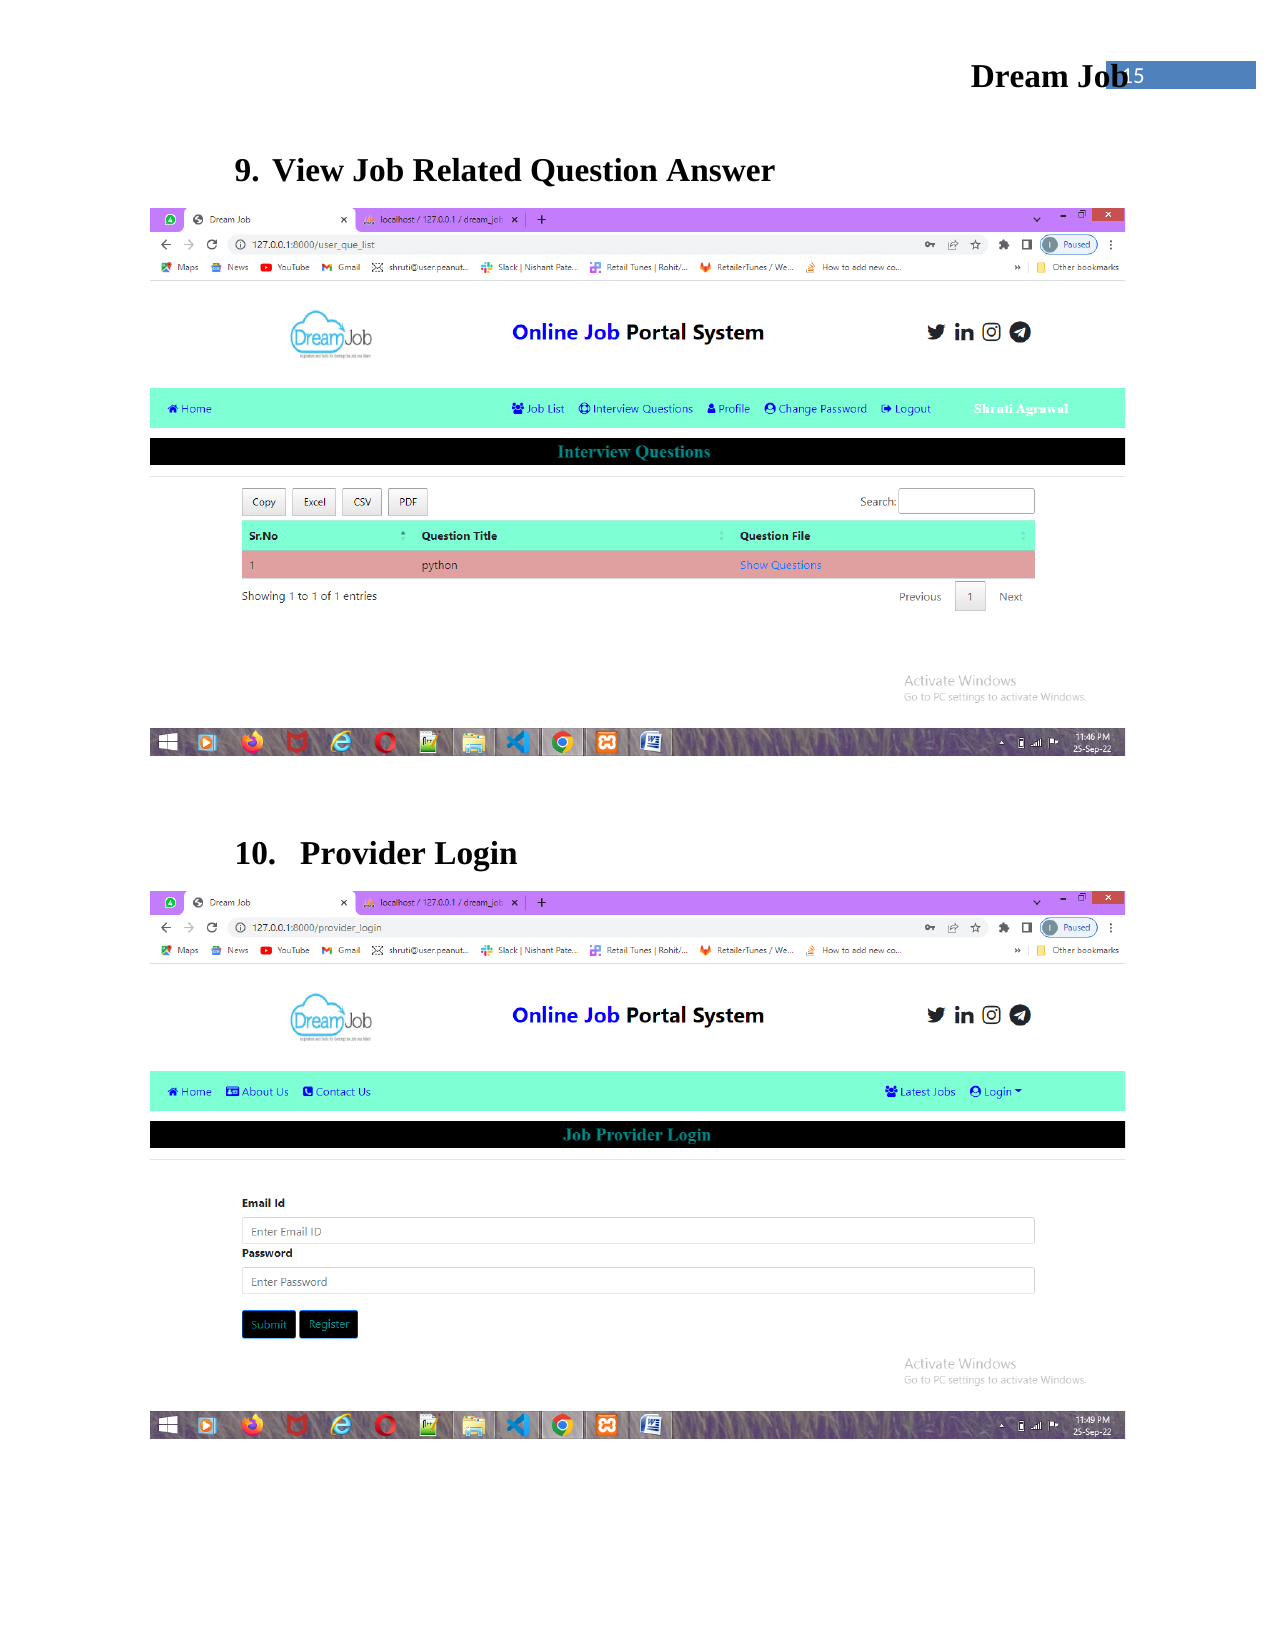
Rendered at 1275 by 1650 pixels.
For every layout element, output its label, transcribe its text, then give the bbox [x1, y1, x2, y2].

picture [150, 891, 1125, 1439]
picture [150, 208, 1125, 756]
list Provider Login [234, 833, 1125, 871]
list View Job Related Question Answer [234, 150, 1125, 188]
